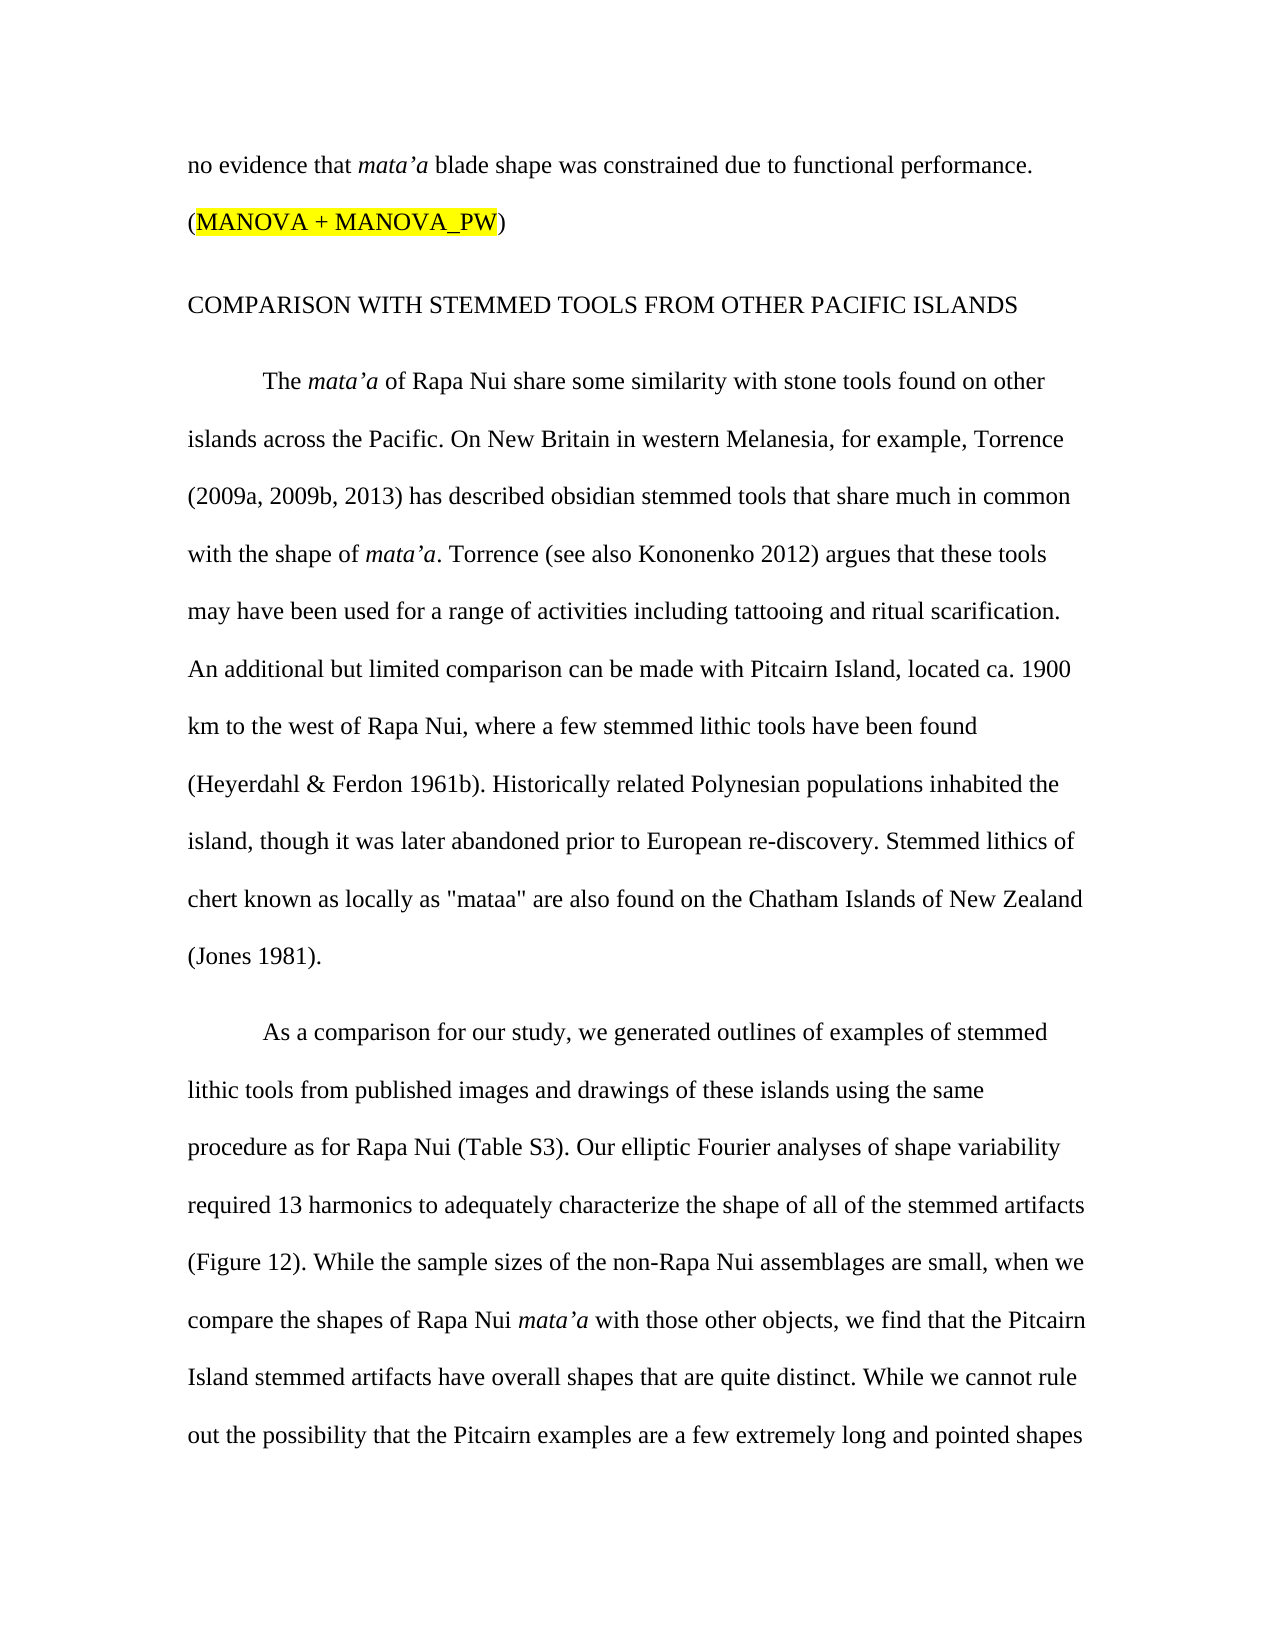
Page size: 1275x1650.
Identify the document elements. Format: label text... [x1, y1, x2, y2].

text The mata’a of Rapa Nui share some similarity with stone tools found on other islands across the Pacific. On New Britain in western Melanesia, for example, Torrence (2009a, 2009b, 2013) has described obsidian stemmed tools that share much in common with the shape of mata’a. Torrence (see also Kononenko 2012) argues that these tools may have been used for a range of activities including tattooing and ritual scarification. An additional but limited comparison can be made with Pitcairn Island, located ca. 1900 km to the west of Rapa Nui, where a few stemmed lithic tools have been found (Heyerdahl & Ferdon 1961b). Historically related Polynesian populations inhabited the island, though it was later abandoned prior to European re-discovery. Stemmed lithics of chert known as locally as "mataa" are also found on the Chatham Islands of New Zealand (Jones 1981). [187, 366, 1087, 970]
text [187, 1017, 1087, 1449]
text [187, 150, 1087, 236]
subtitle Comparison with stemmed tools from other Pacific Islands [187, 290, 1087, 319]
